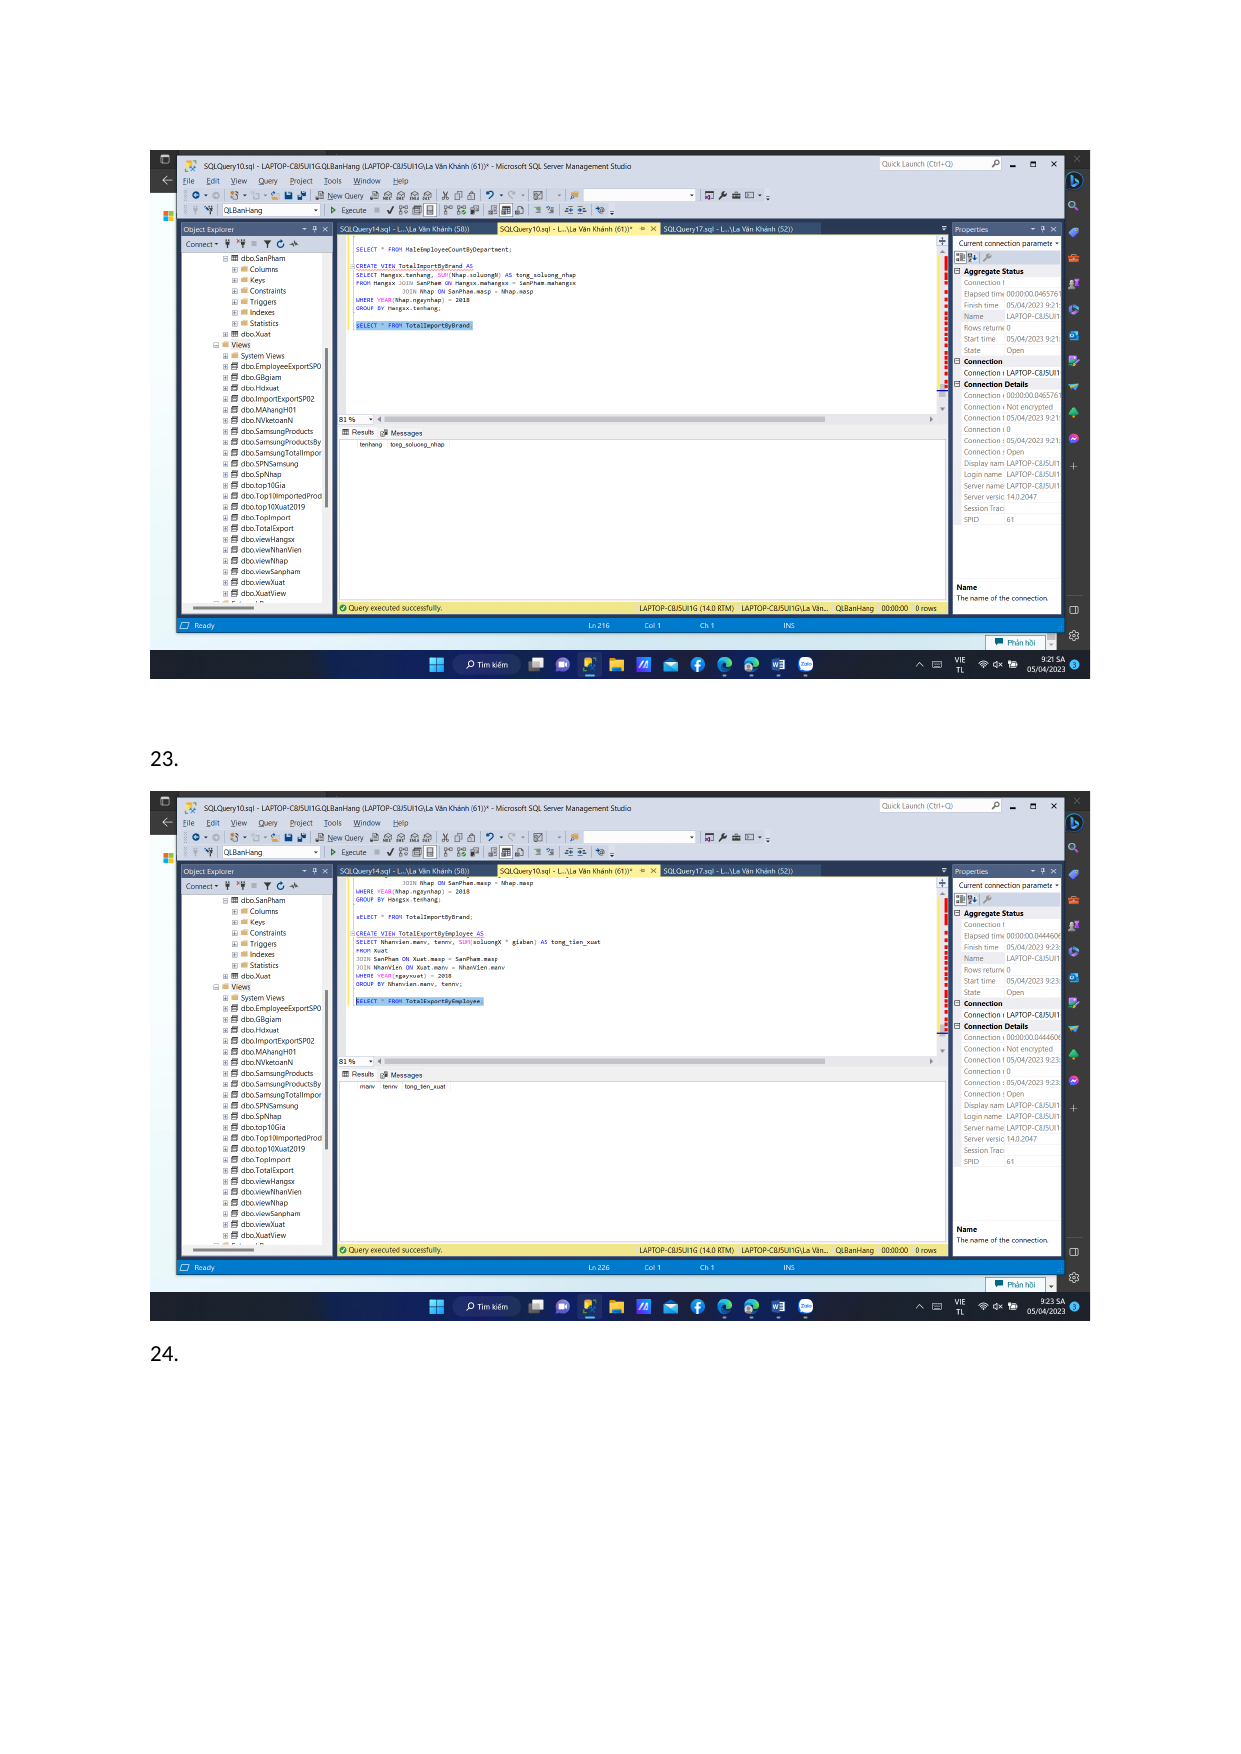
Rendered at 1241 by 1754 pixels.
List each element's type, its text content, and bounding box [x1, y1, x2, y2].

text 23. [150, 744, 1090, 773]
text 24. [150, 1339, 1090, 1367]
picture [150, 150, 1091, 679]
picture [150, 791, 1091, 1321]
